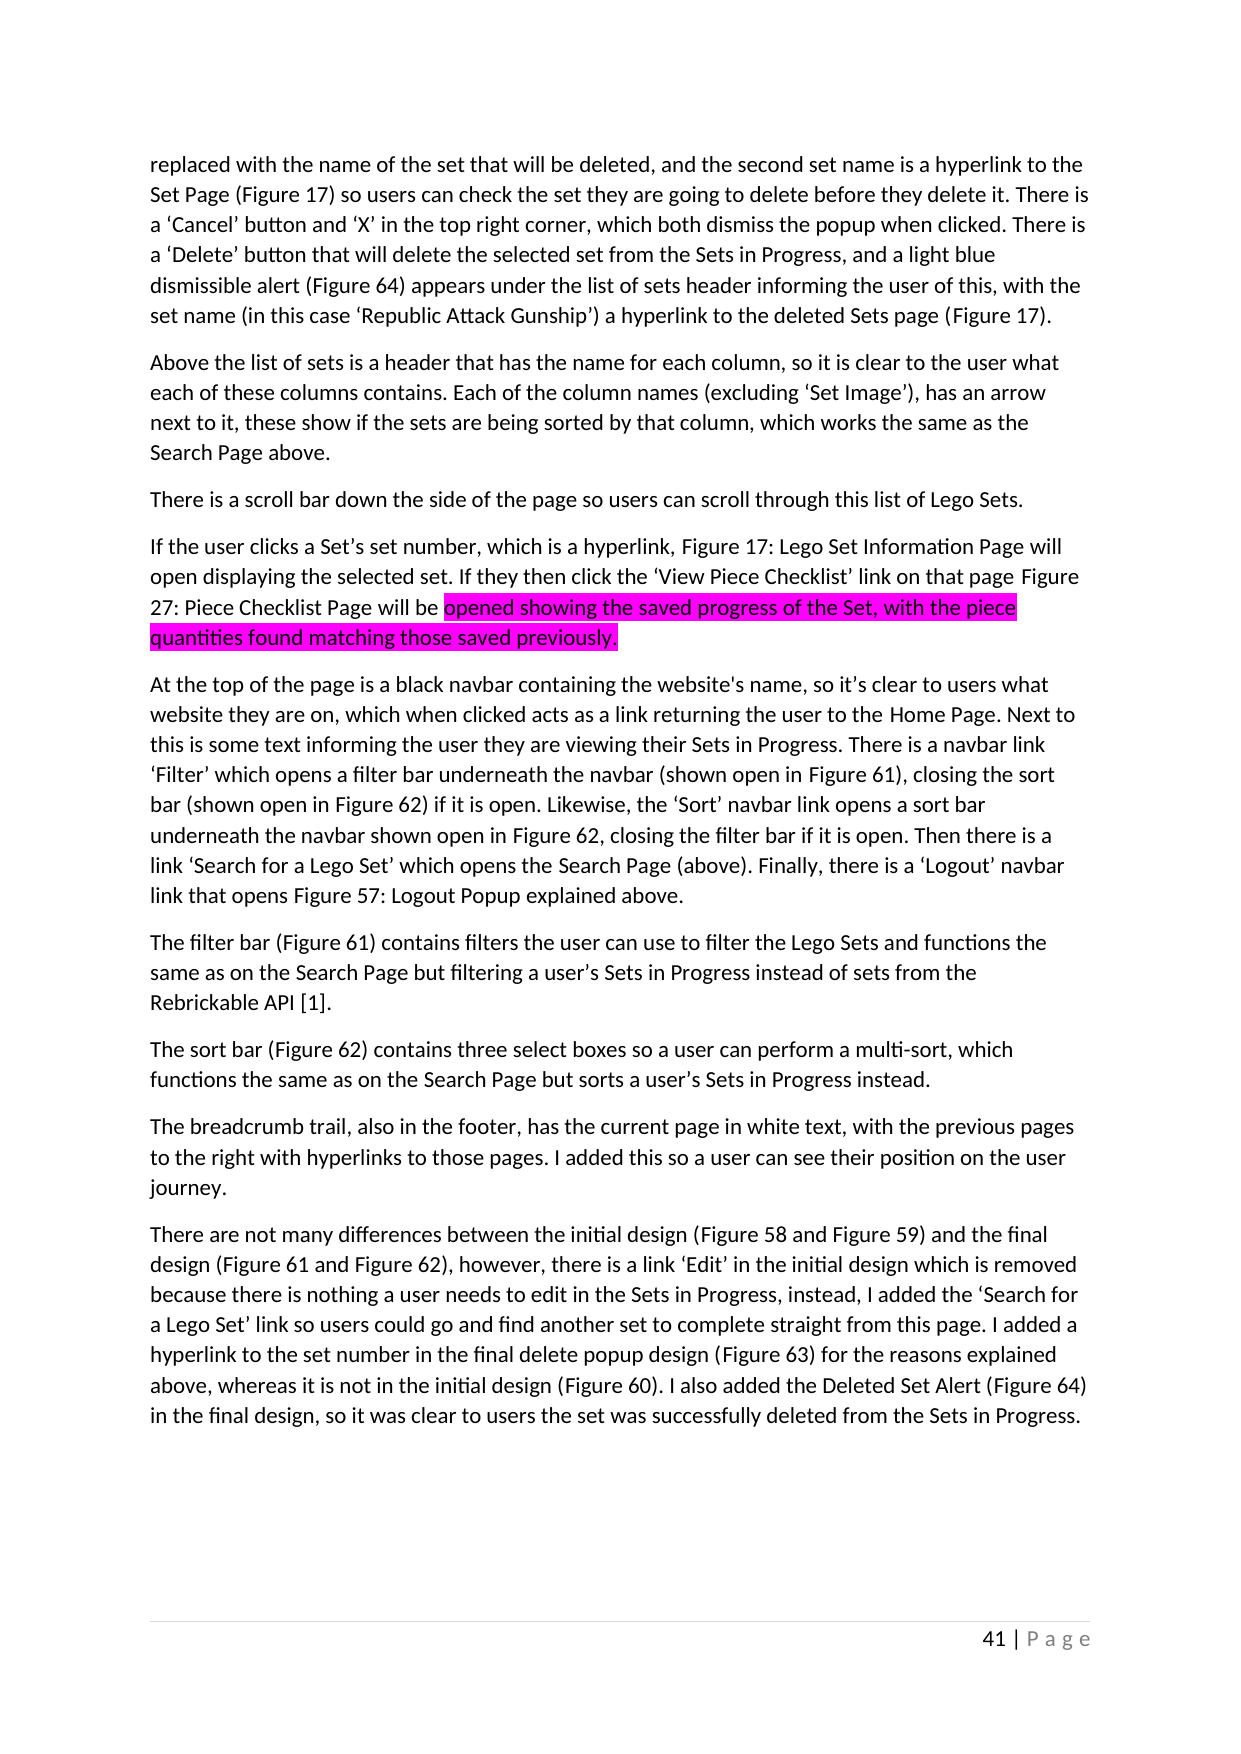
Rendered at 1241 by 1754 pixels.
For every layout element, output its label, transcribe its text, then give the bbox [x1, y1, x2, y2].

text There is a scroll bar down the side of the page so users can scroll through this list of Lego Sets. [150, 485, 1090, 513]
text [150, 150, 1090, 329]
text The breadcrumb trail, also in the footer, has the current page in white text, with the previous pages to the right with hyperlinks to those pages. I added this so a user can see their position on the user journey. [150, 1112, 1090, 1201]
text At the top of the page is a black navbar containing the website's name, so it’s clear to users what website they are on, which when clicked acts as a link returning the user to the Home Page. Next to this is some text informing the user they are viewing their Sets in Progress. There is a navbar link ‘Filter’ which opens a filter bar underneath the navbar (shown open in Figure 61), closing the sort bar (shown open in Figure 62) if it is open. Likewise, the ‘Sort’ navbar link opens a sort bar underneath the navbar shown open in Figure 62, closing the filter bar if it is open. Then there is a link ‘Search for a Lego Set’ which opens the Search Page (above). Finally, there is a ‘Logout’ navbar link that opens Figure 57: Logout Popup explained above. [150, 670, 1090, 909]
text The sort bar (Figure 62) contains three select boxes so a user can perform a multi-sort, which functions the same as on the Search Page but sorts a user’s Sets in Progress instead. [150, 1035, 1090, 1094]
text The filter bar (Figure 61) contains filters the user can use to filter the Lego Sets and functions the same as on the Search Page but filtering a user’s Sets in Progress instead of sets from the Rebrickable API [1]. [150, 928, 1090, 1017]
text If the user clicks a Set’s set number, which is a hyperlink, Figure 17: Lego Set Information Page will open displaying the selected set. If they then click the ‘View Piece Checklist’ link on that page Figure 27: Piece Checklist Page will be opened showing the saved progress of the Set, with the piece quantities found matching those saved previously. [150, 532, 1090, 651]
text There are not many differences between the initial design (Figure 58 and Figure 59) and the final design (Figure 61 and Figure 62), however, there is a link ‘Edit’ in the initial design which is removed because there is nothing a user needs to edit in the Sets in Progress, instead, I added the ‘Search for a Lego Set’ link so users could go and find another set to complete straight from this page. I added a hyperlink to the set number in the final delete popup design (Figure 63) for the reasons explained above, whereas it is not in the initial design (Figure 60). I also added the Deleted Set Alert (Figure 64) in the final design, so it was clear to users the set was successfully deleted from the Sets in Progress. [150, 1220, 1090, 1429]
text Above the list of sets is a header that has the name for each column, so it is clear to the user what each of these columns contains. Each of the column names (excluding ‘Set Image’), has an arrow next to it, these show if the sets are being sorted by that column, which works the same as the Search Page above. [150, 348, 1090, 467]
